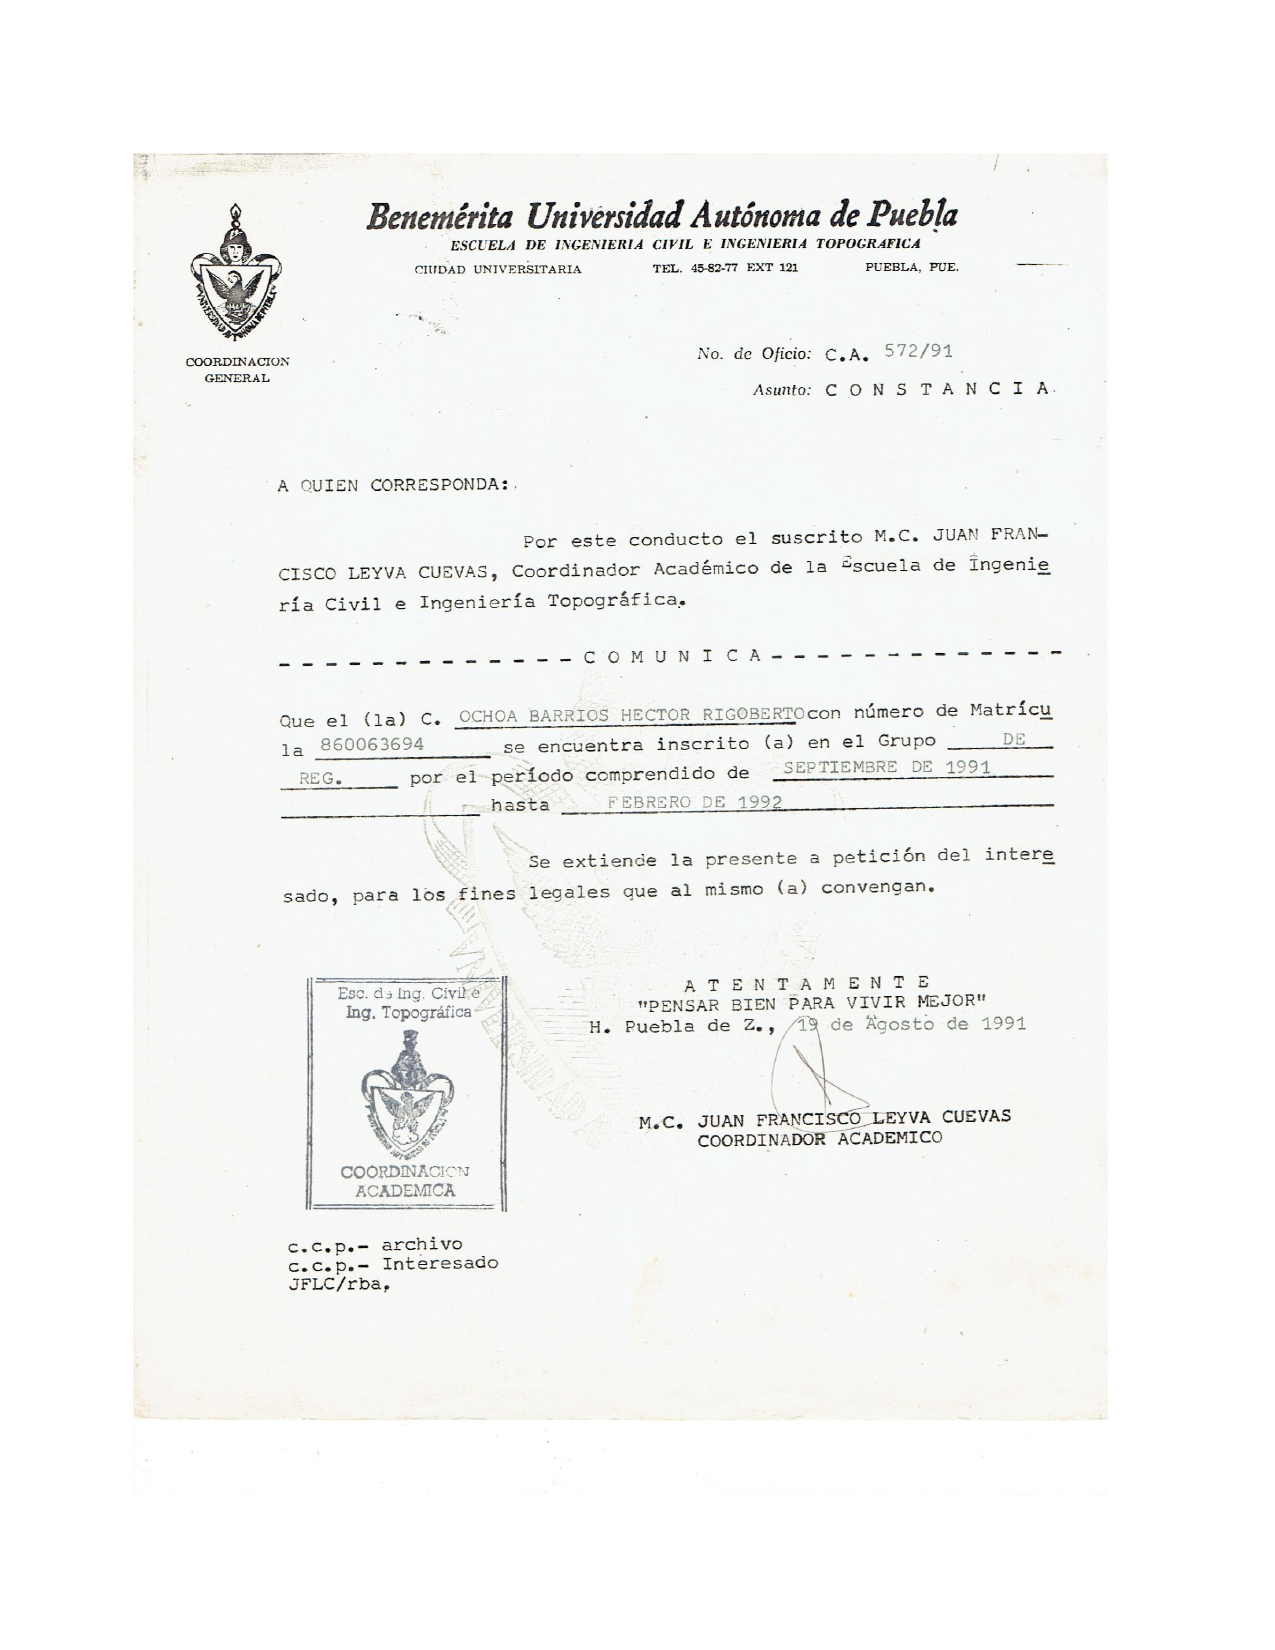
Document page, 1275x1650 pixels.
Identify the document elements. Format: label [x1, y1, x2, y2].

picture [129, 150, 1112, 1500]
